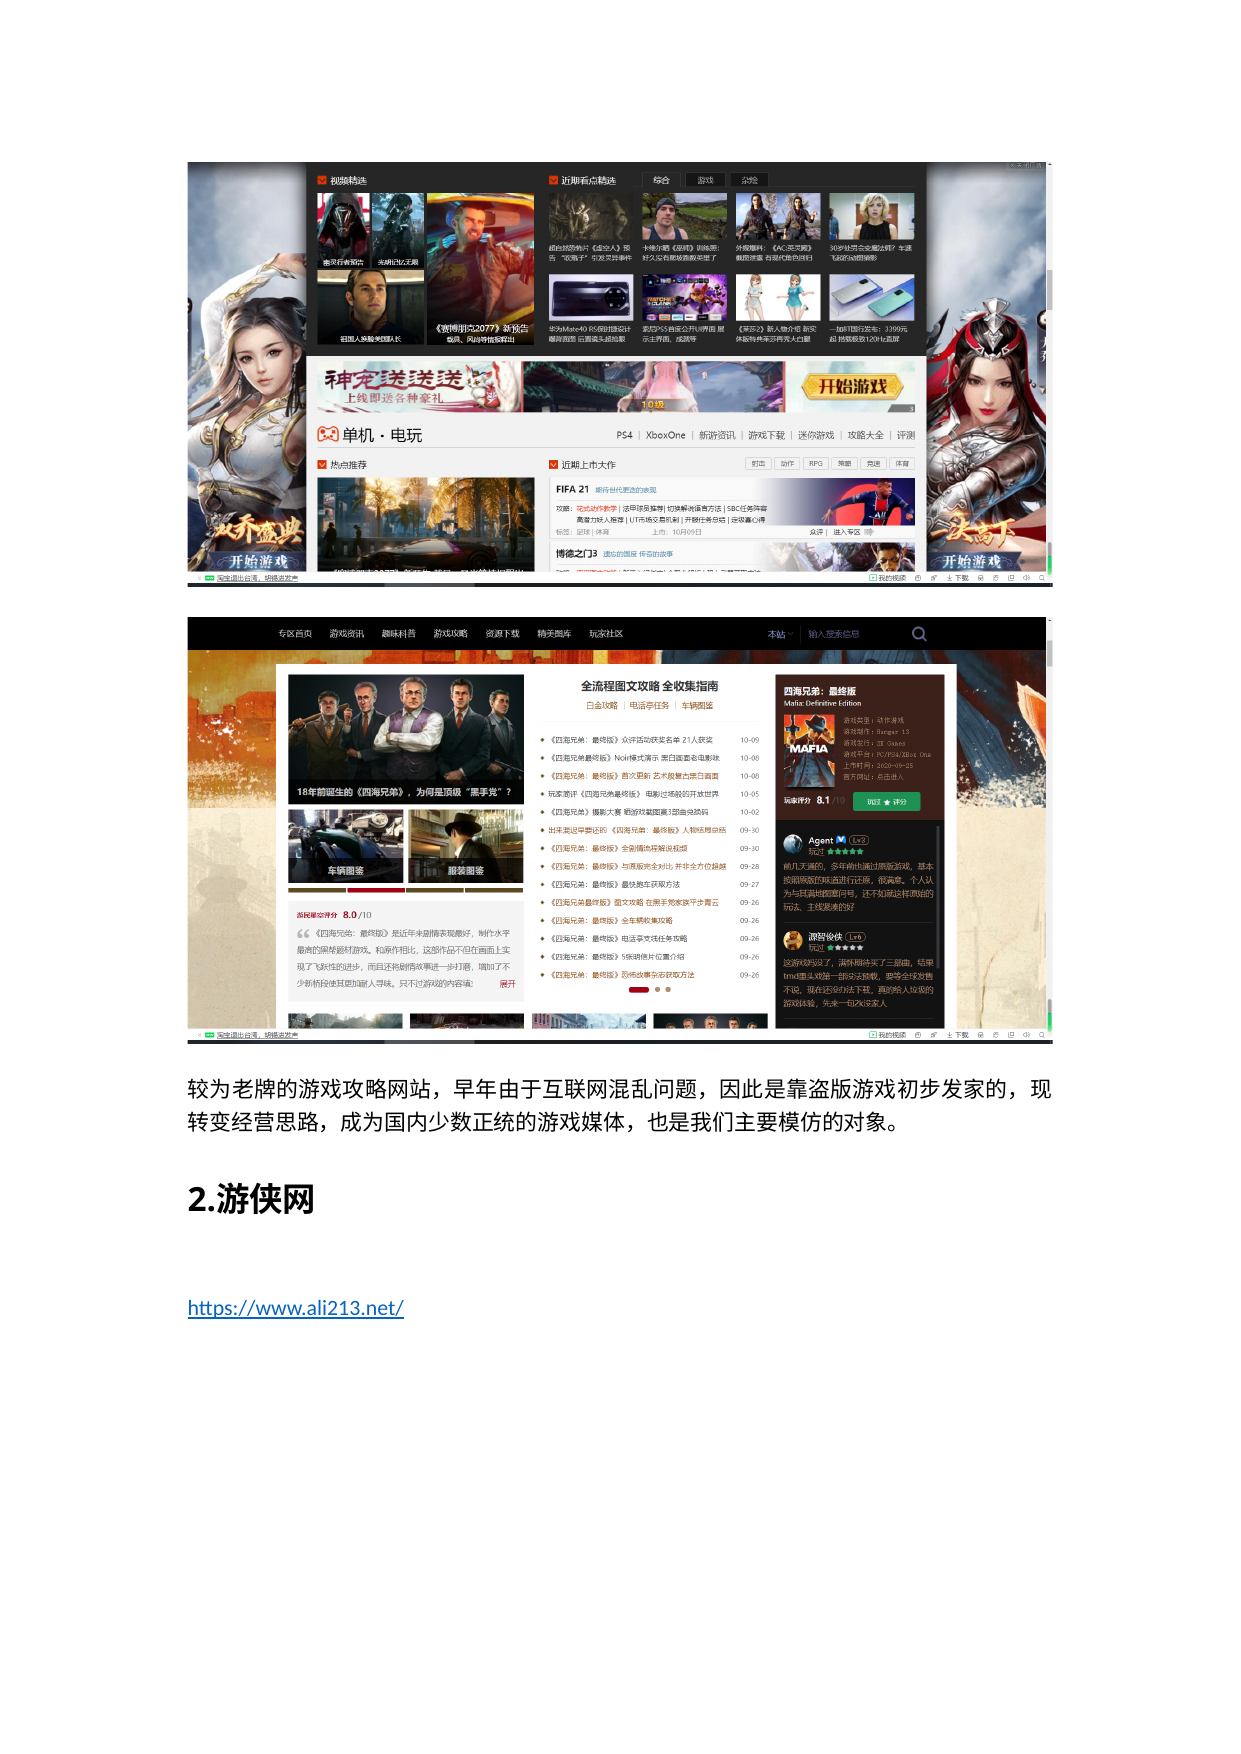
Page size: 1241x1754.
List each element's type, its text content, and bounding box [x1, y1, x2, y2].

subtitle 2.游侠网 [187, 1164, 1053, 1229]
text https://www.ali213.net/ [187, 1291, 1053, 1324]
picture [187, 162, 1053, 587]
text 较为老牌的游戏攻略网站，早年由于互联网混乱问题，因此是靠盗版游戏初步发家的，现转变经营思路，成为国内少数正统的游戏媒体，也是我们主要模仿的对象。 [187, 1072, 1053, 1137]
picture [187, 617, 1053, 1044]
